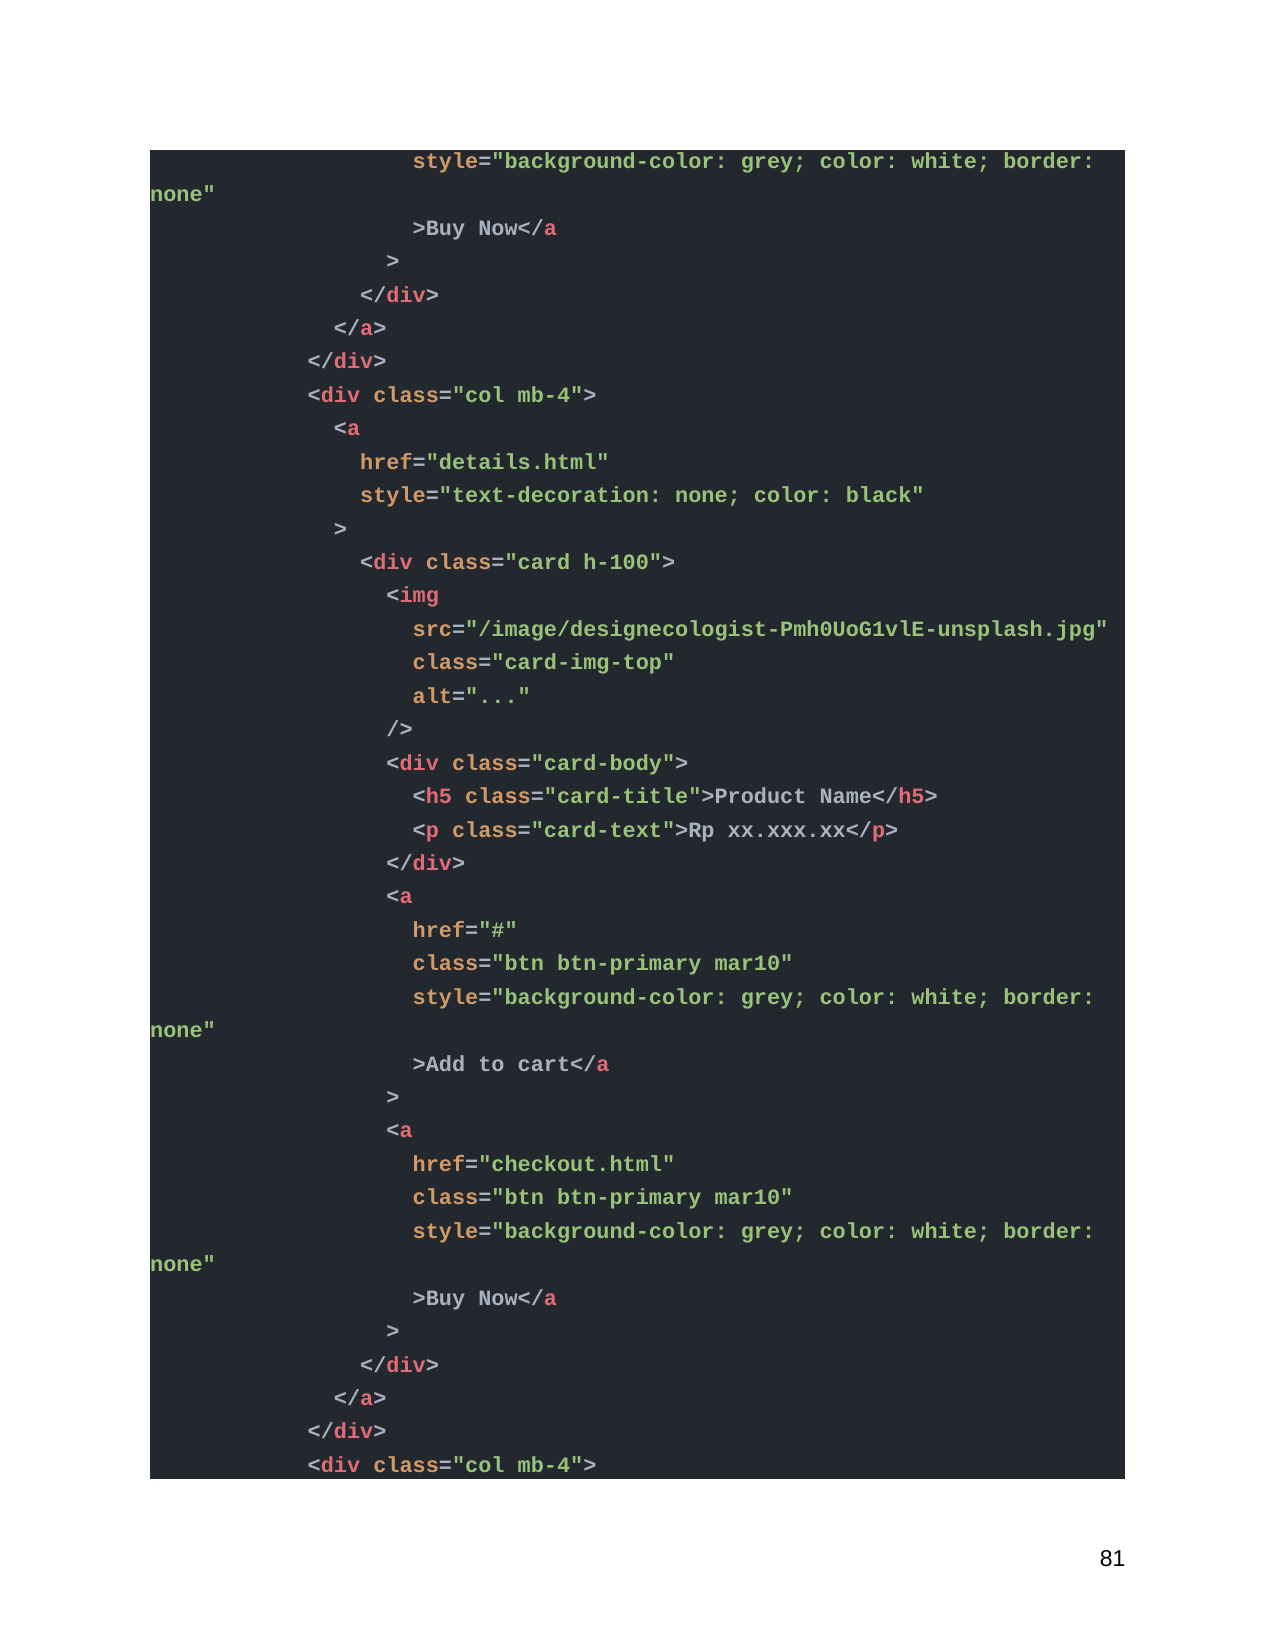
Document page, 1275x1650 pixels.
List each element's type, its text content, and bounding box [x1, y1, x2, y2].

text >Buy Now</a [150, 1287, 1125, 1312]
text src="/image/designecologist-Pmh0UoG1vlE-unsplash.jpg" [150, 618, 1125, 643]
text alt="..." [150, 685, 1125, 710]
text </div> [150, 351, 1125, 375]
text <a [150, 1120, 1125, 1144]
text </div> [150, 284, 1125, 308]
text </div> [150, 1354, 1125, 1378]
text style="text-decoration: none; color: black" [150, 484, 1125, 509]
text > [150, 518, 1125, 543]
text >Add to cart</a [150, 1053, 1125, 1078]
text href="#" [150, 919, 1125, 944]
text <div class="col mb-4"> [150, 1454, 1125, 1479]
text href="details.html" [150, 451, 1125, 476]
text style="background-color: grey; color: white; border: none" [150, 986, 1125, 1044]
text href="checkout.html" [150, 1153, 1125, 1178]
text <a [150, 417, 1125, 442]
text </a> [150, 1387, 1125, 1412]
text <a [150, 886, 1125, 910]
text </div> [150, 1421, 1125, 1445]
text <div class="col mb-4"> [150, 384, 1125, 409]
text <div class="card-body"> [150, 752, 1125, 777]
text </div> [150, 852, 1125, 877]
text >Buy Now</a [150, 217, 1125, 242]
text > [150, 1320, 1125, 1345]
text <div class="card h-100"> [150, 551, 1125, 576]
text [150, 150, 1125, 208]
text <p class="card-text">Rp xx.xxx.xx</p> [150, 819, 1125, 843]
text > [150, 250, 1125, 275]
text class="btn btn-primary mar10" [150, 1187, 1125, 1211]
text > [150, 1086, 1125, 1111]
text <img [150, 585, 1125, 609]
text <h5 class="card-title">Product Name</h5> [150, 785, 1125, 810]
text class="card-img-top" [150, 652, 1125, 676]
text </a> [150, 317, 1125, 342]
text /> [150, 718, 1125, 743]
text style="background-color: grey; color: white; border: none" [150, 1220, 1125, 1278]
text class="btn btn-primary mar10" [150, 952, 1125, 977]
